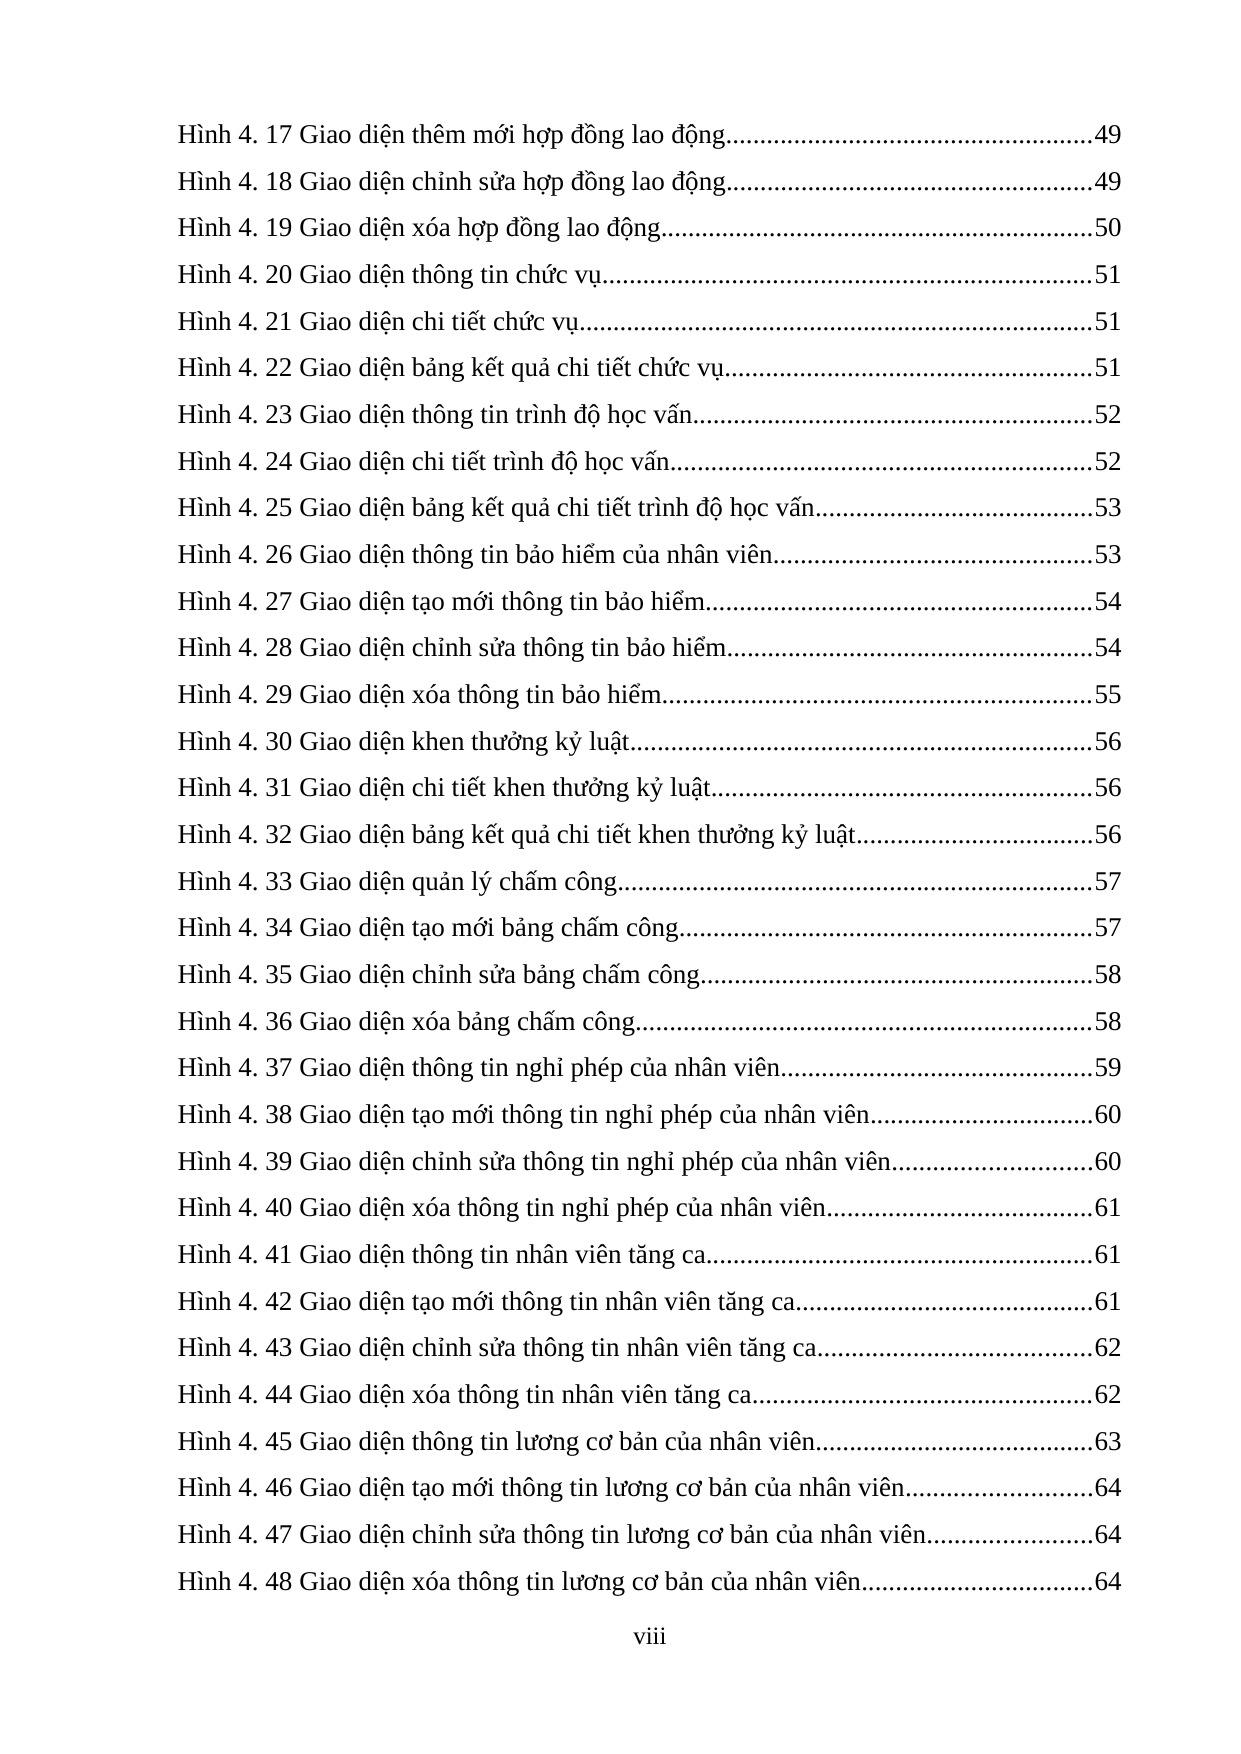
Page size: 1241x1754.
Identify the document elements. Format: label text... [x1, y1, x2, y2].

text Hình 4. 41 Giao diện thông tin nhân viên tăng ca 61 [177, 1238, 1122, 1269]
text Hình 4. 38 Giao diện tạo mới thông tin nghỉ phép của nhân viên 60 [177, 1098, 1122, 1129]
text Hình 4. 33 Giao diện quản lý chấm công 57 [177, 865, 1122, 896]
text Hình 4. 39 Giao diện chỉnh sửa thông tin nghỉ phép của nhân viên 60 [177, 1145, 1122, 1176]
text Hình 4. 47 Giao diện chỉnh sửa thông tin lương cơ bản của nhân viên 64 [177, 1518, 1122, 1549]
text Hình 4. 34 Giao diện tạo mới bảng chấm công 57 [177, 911, 1122, 943]
text Hình 4. 24 Giao diện chi tiết trình độ học vấn 52 [177, 445, 1122, 476]
text Hình 4. 32 Giao diện bảng kết quả chi tiết khen thưởng kỷ luật 56 [177, 818, 1122, 849]
text Hình 4. 35 Giao diện chỉnh sửa bảng chấm công 58 [177, 958, 1122, 989]
text Hình 4. 27 Giao diện tạo mới thông tin bảo hiểm 54 [177, 585, 1122, 616]
text Hình 4. 22 Giao diện bảng kết quả chi tiết chức vụ 51 [177, 351, 1122, 383]
text Hình 4. 37 Giao diện thông tin nghỉ phép của nhân viên 59 [177, 1051, 1122, 1083]
text Hình 4. 20 Giao diện thông tin chức vụ 51 [177, 258, 1122, 289]
text Hình 4. 19 Giao diện xóa hợp đồng lao động 50 [177, 211, 1122, 243]
text Hình 4. 36 Giao diện xóa bảng chấm công 58 [177, 1005, 1122, 1036]
text Hình 4. 44 Giao diện xóa thông tin nhân viên tăng ca 62 [177, 1378, 1122, 1409]
text Hình 4. 23 Giao diện thông tin trình độ học vấn 52 [177, 398, 1122, 429]
text Hình 4. 31 Giao diện chi tiết khen thưởng kỷ luật 56 [177, 771, 1122, 803]
text Hình 4. 28 Giao diện chỉnh sửa thông tin bảo hiểm 54 [177, 631, 1122, 663]
text Hình 4. 45 Giao diện thông tin lương cơ bản của nhân viên 63 [177, 1425, 1122, 1456]
text Hình 4. 30 Giao diện khen thưởng kỷ luật 56 [177, 725, 1122, 756]
text Hình 4. 42 Giao diện tạo mới thông tin nhân viên tăng ca 61 [177, 1285, 1122, 1316]
text Hình 4. 21 Giao diện chi tiết chức vụ 51 [177, 305, 1122, 336]
text Hình 4. 26 Giao diện thông tin bảo hiểm của nhân viên 53 [177, 538, 1122, 569]
text Hình 4. 40 Giao diện xóa thông tin nghỉ phép của nhân viên 61 [177, 1191, 1122, 1223]
text Hình 4. 43 Giao diện chỉnh sửa thông tin nhân viên tăng ca 62 [177, 1331, 1122, 1363]
text Hình 4. 48 Giao diện xóa thông tin lương cơ bản của nhân viên 64 [177, 1565, 1122, 1596]
text Hình 4. 18 Giao diện chỉnh sửa hợp đồng lao động 49 [177, 165, 1122, 196]
text Hình 4. 29 Giao diện xóa thông tin bảo hiểm 55 [177, 678, 1122, 709]
text Hình 4. 46 Giao diện tạo mới thông tin lương cơ bản của nhân viên 64 [177, 1471, 1122, 1503]
text Hình 4. 17 Giao diện thêm mới hợp đồng lao động 49 [177, 118, 1122, 149]
text Hình 4. 25 Giao diện bảng kết quả chi tiết trình độ học vấn 53 [177, 491, 1122, 523]
